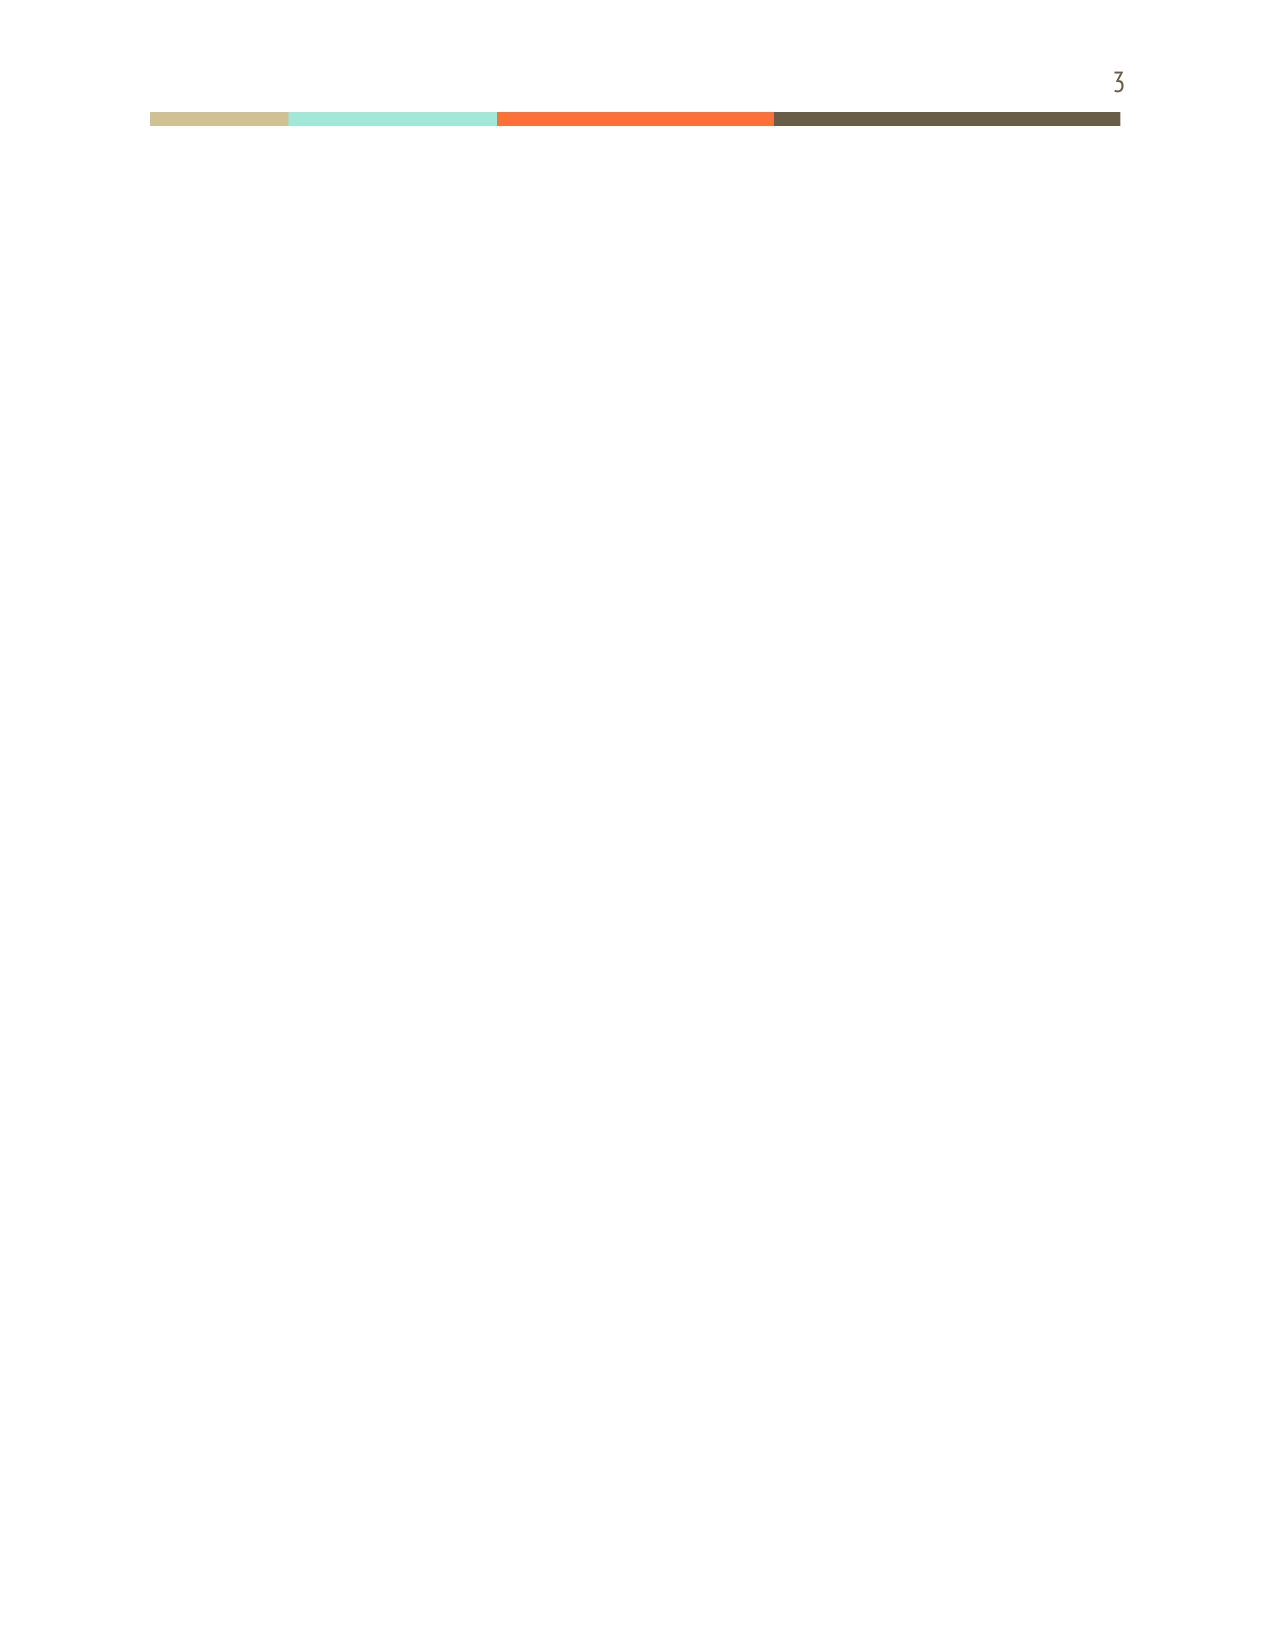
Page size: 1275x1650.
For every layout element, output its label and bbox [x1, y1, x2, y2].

picture [150, 112, 1121, 126]
